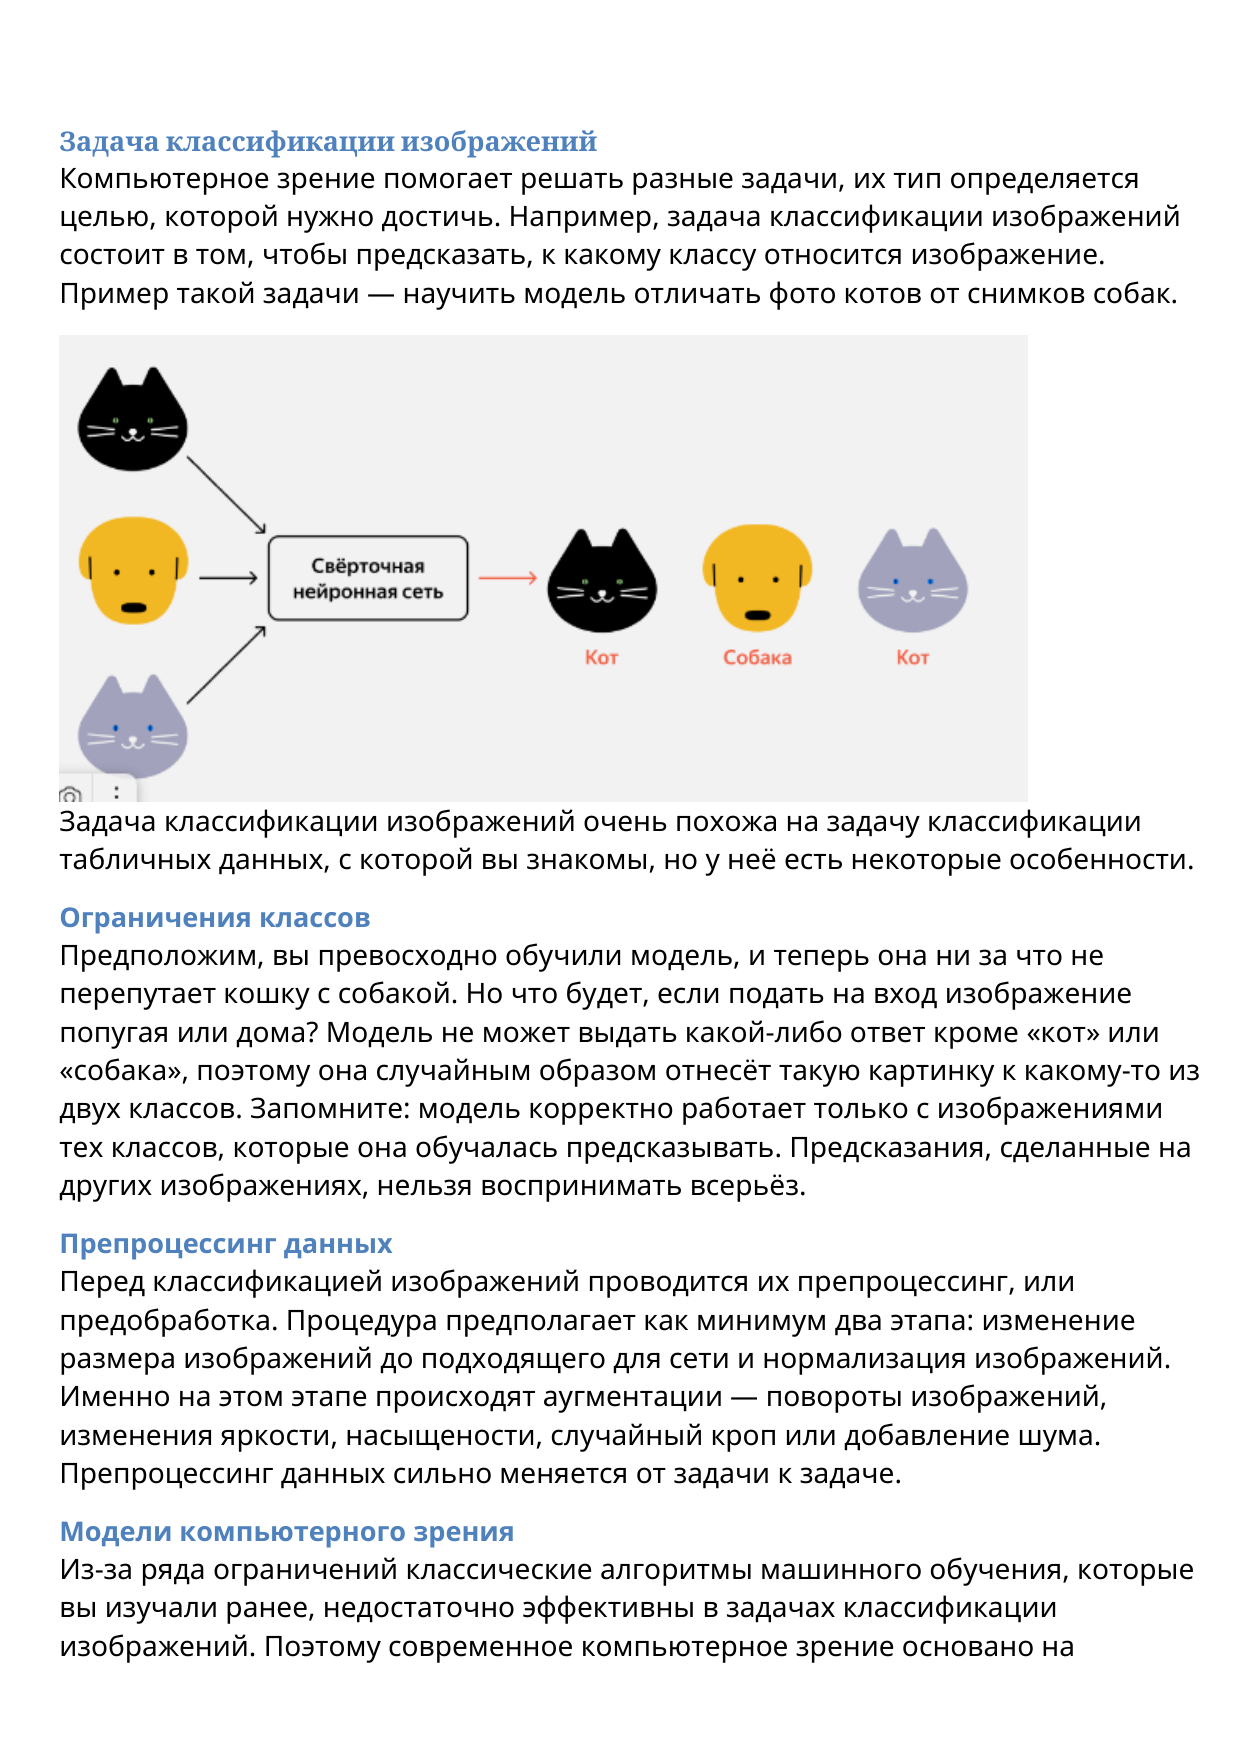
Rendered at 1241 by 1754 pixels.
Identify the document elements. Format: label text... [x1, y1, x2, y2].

subtitle Препроцессинг данных [59, 1225, 1211, 1262]
picture [59, 335, 1028, 802]
subtitle Модели компьютерного зрения [59, 1512, 1211, 1549]
text Перед классификацией изображений проводится их препроцессинг, или предобработка. Процедура предполагает как минимум два этапа: изменение размера изображений до подходящего для сети и нормализация изображений. Именно на этом этапе происходят аугментации — повороты изображений, изменения яркости, насыщености, случайный кроп или добавление шума. Препроцессинг данных сильно меняется от задачи к задаче. [59, 1262, 1211, 1492]
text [59, 1549, 1211, 1664]
text Предположим, вы превосходно обучили модель, и теперь она ни за что не перепутает кошку с собакой. Но что будет, если подать на вход изображение попугая или дома? Модель не может выдать какой-либо ответ кроме «кот» или «собака», поэтому она случайным образом отнесёт такую картинку к какому-то из двух классов. Запомните: модель корректно работает только с изображениями тех классов, которые она обучалась предсказывать. Предсказания, сделанные на других изображениях, нельзя воспринимать всерьёз. [59, 936, 1211, 1204]
subtitle Ограничения классов [59, 899, 1211, 936]
text Задача классификации изображений очень похожа на задачу классификации табличных данных, с которой вы знакомы, но у неё есть некоторые особенности. [59, 801, 1211, 878]
subtitle Задача классификации изображений [59, 127, 1211, 158]
text Компьютерное зрение помогает решать разные задачи, их тип определяется целью, которой нужно достичь. Например, задача классификации изображений состоит в том, чтобы предсказать, к какому классу относится изображение. Пример такой задачи — научить модель отличать фото котов от снимков собак. [59, 158, 1211, 311]
